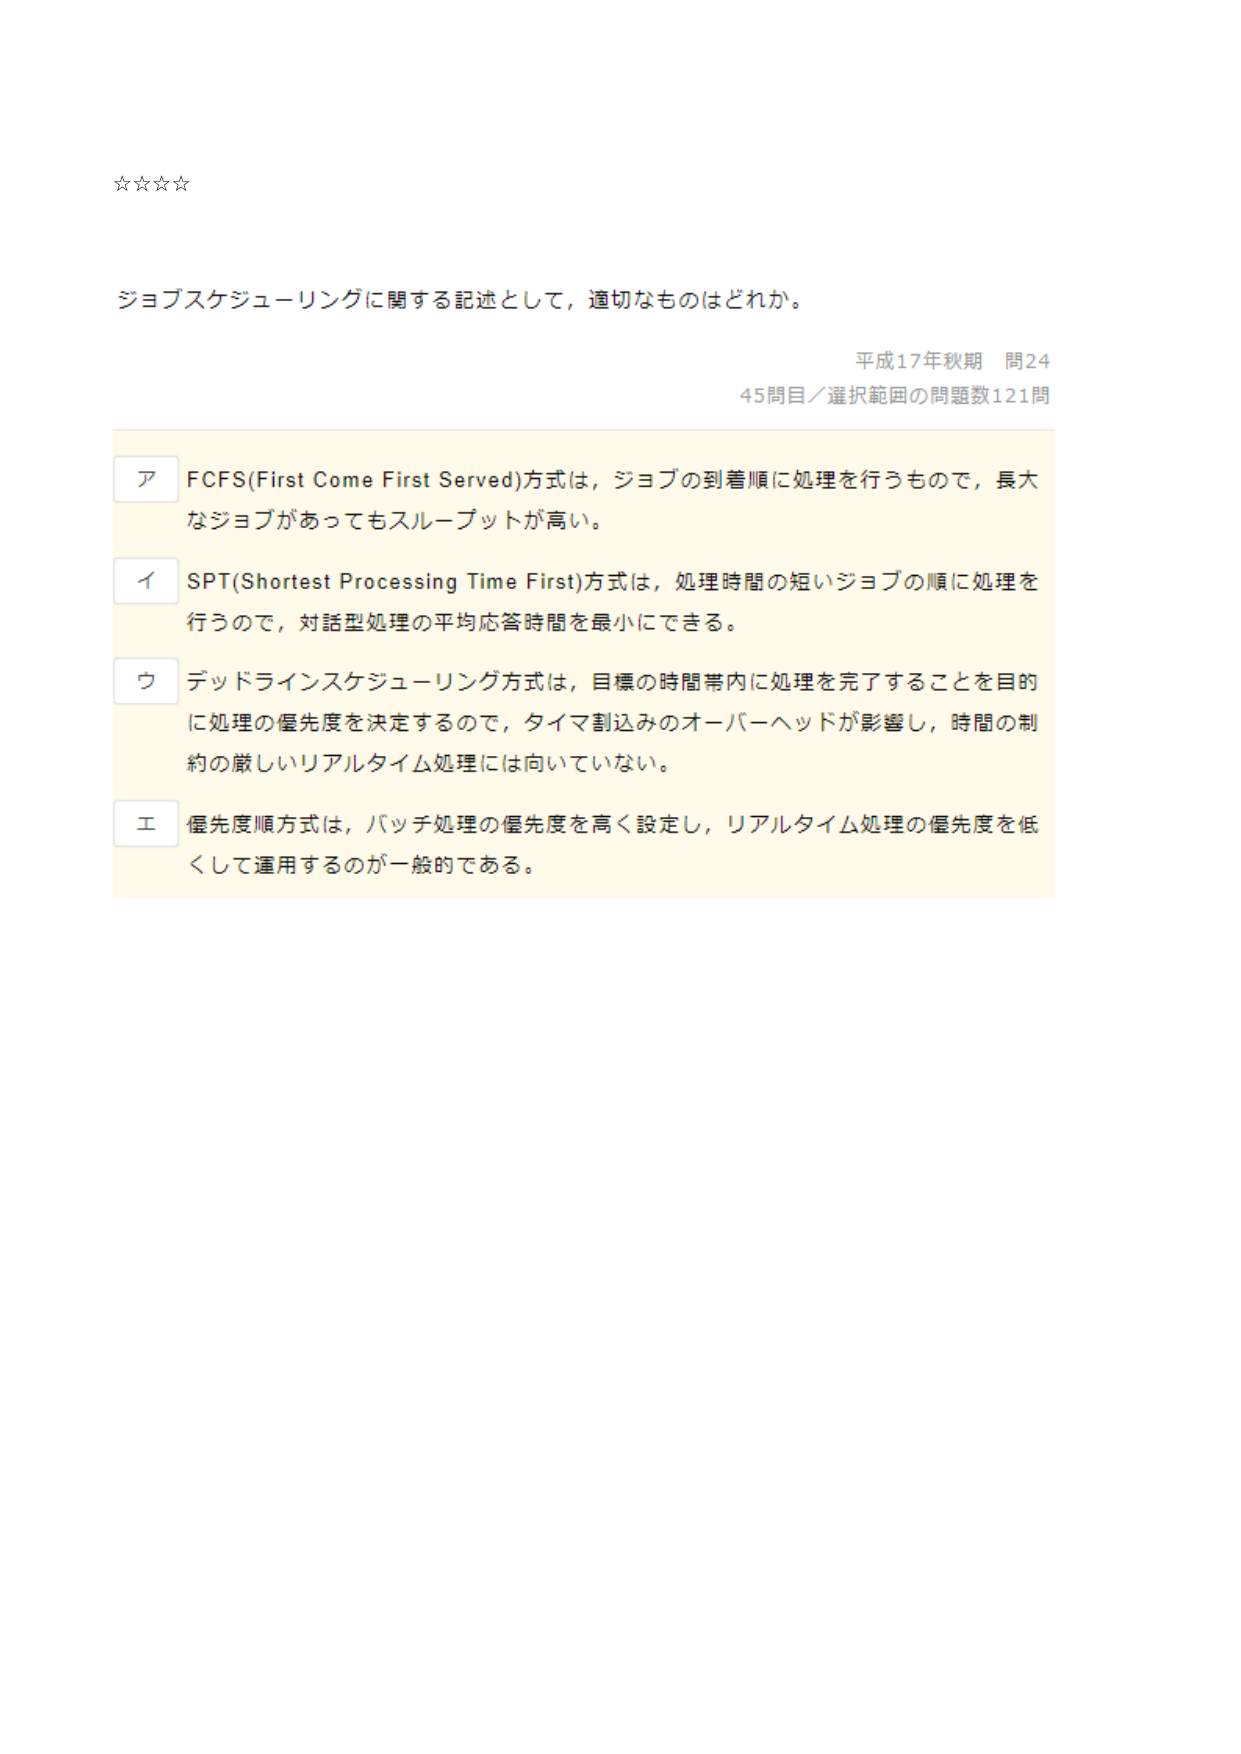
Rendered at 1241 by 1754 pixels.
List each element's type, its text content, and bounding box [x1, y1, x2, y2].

text ☆☆☆☆ [112, 164, 1128, 202]
picture [112, 277, 1055, 899]
